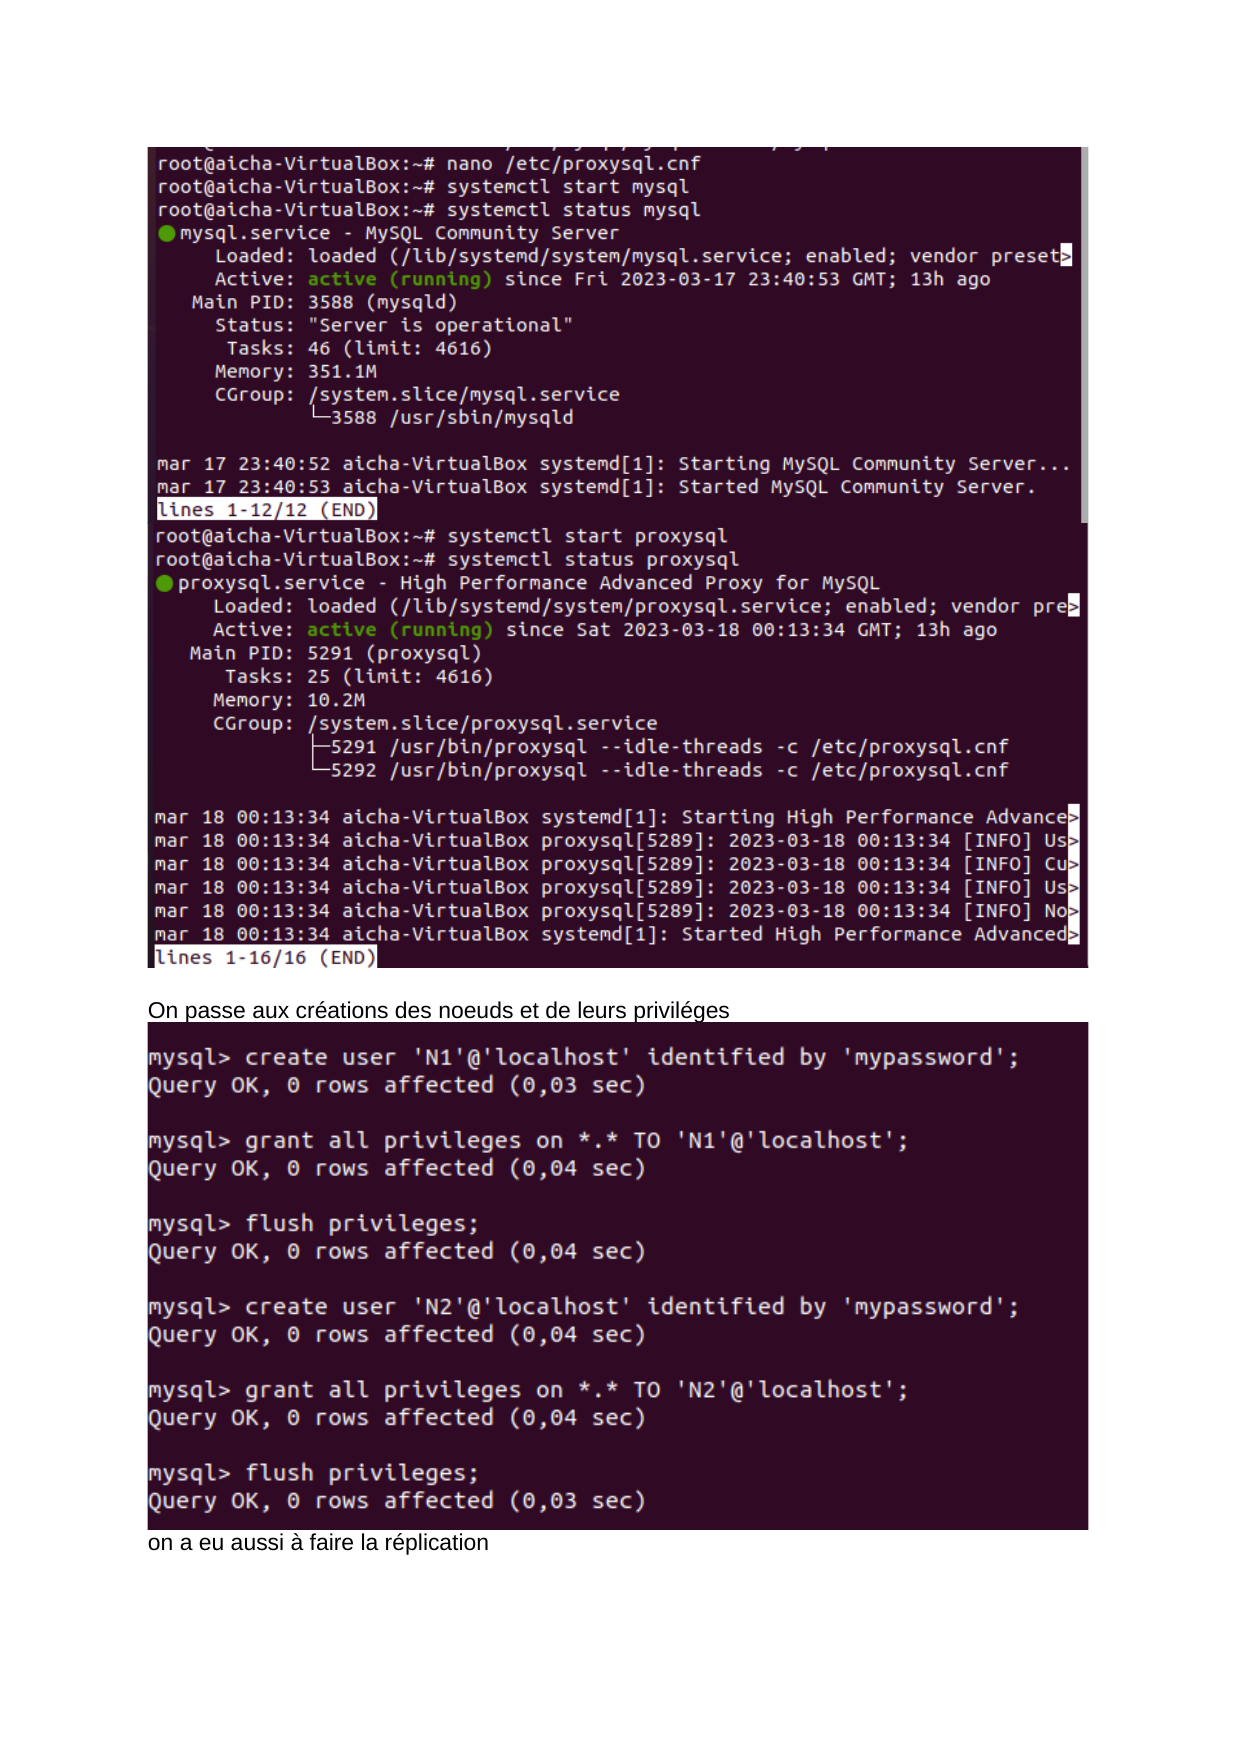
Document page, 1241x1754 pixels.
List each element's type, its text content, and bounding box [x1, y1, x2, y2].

text On passe aux créations des noeuds et de leurs priviléges [148, 997, 1093, 1023]
text on a eu aussi à faire la réplication [148, 1529, 1093, 1556]
picture [147, 147, 1089, 968]
picture [147, 1022, 1089, 1530]
